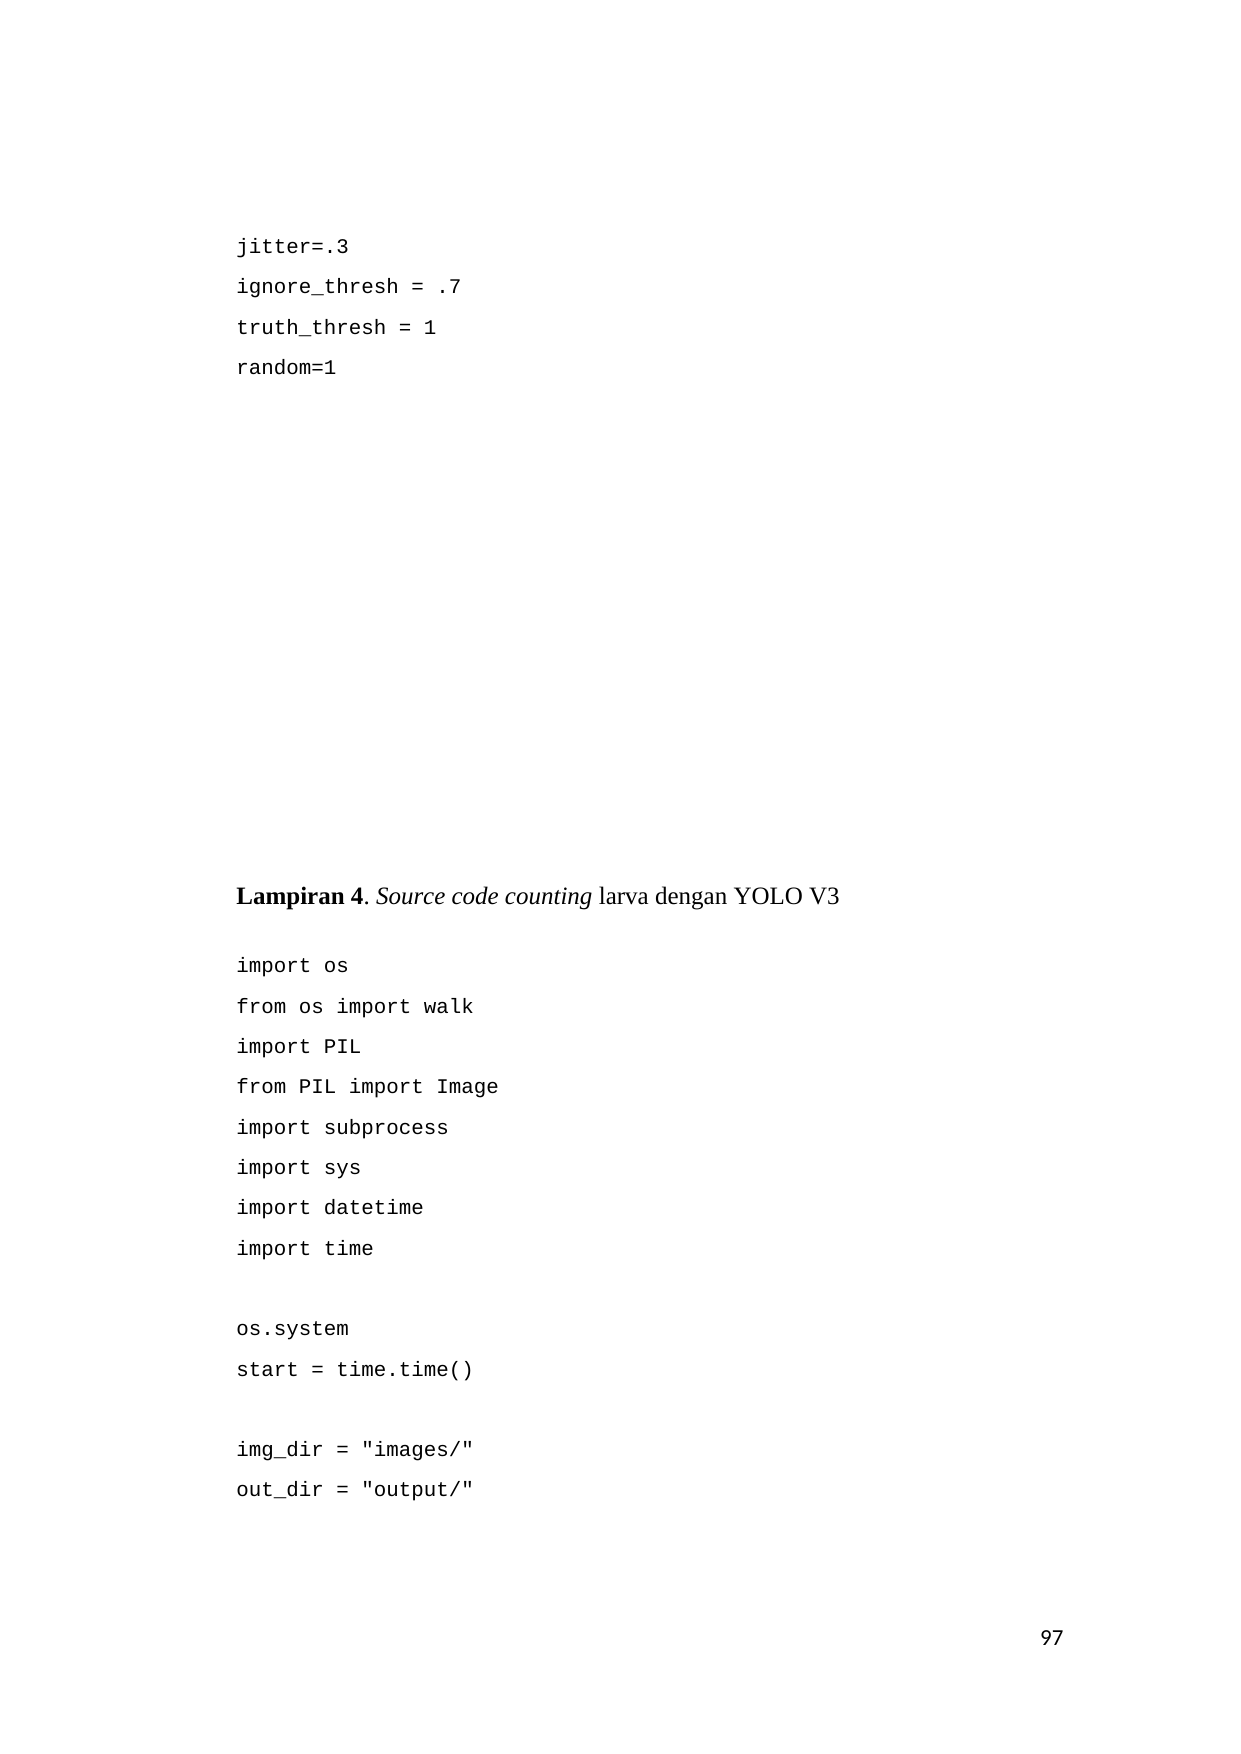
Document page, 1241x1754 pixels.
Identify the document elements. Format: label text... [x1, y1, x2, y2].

text import os [236, 955, 1063, 979]
text from os import walk [236, 996, 1063, 1019]
text import sys [236, 1157, 1063, 1181]
text os.system [236, 1318, 1063, 1342]
text ignore_thresh = .7 [236, 277, 1063, 300]
text import time [236, 1238, 1063, 1261]
text start = time.time() [236, 1358, 1063, 1382]
text img_dir = "images/" [236, 1439, 1063, 1463]
text Lampiran 4. Source code counting larva dengan YOLO V3 [236, 881, 1063, 910]
text jitter=.3 [236, 236, 1063, 260]
text truth_thresh = 1 [236, 317, 1063, 341]
text import subprocess [236, 1117, 1063, 1140]
text out_dir = "output/" [236, 1479, 1063, 1503]
text import datetime [236, 1197, 1063, 1221]
text from PIL import Image [236, 1076, 1063, 1100]
text import PIL [236, 1036, 1063, 1060]
text random=1 [236, 357, 1063, 381]
